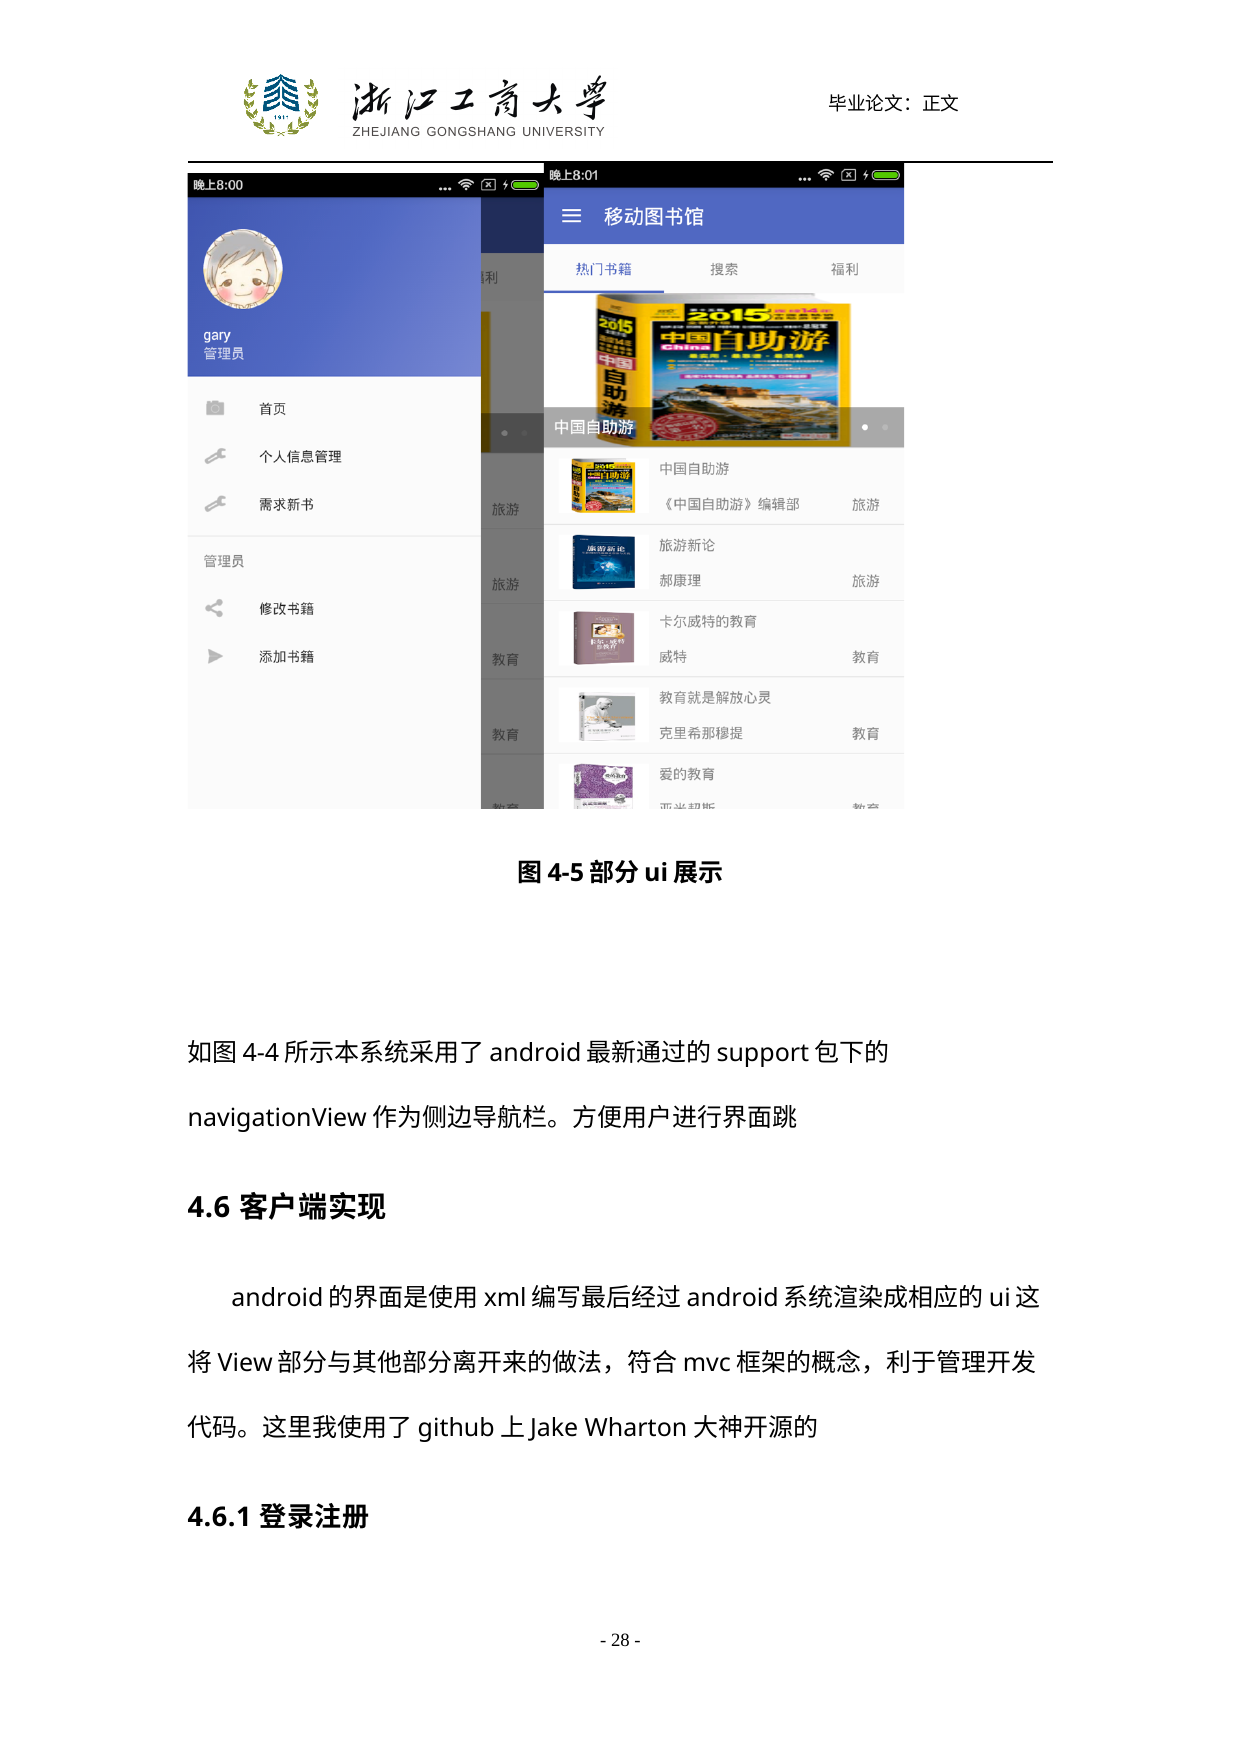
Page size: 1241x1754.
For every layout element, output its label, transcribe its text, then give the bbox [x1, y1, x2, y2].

text android的界面是使用xml编写最后经过android系统渲染成相应的ui这将View部分与其他部分离开来的做法，符合mvc框架的概念，利于管理开发代码。这里我使用了github上Jake Wharton 大神开源的 [187, 1263, 1053, 1458]
text 客户端实现 [187, 1173, 1053, 1238]
picture [243, 67, 319, 142]
list 登录注册 [187, 1483, 1053, 1548]
picture [187, 163, 905, 809]
text 图4-5部分ui展示 [187, 838, 1053, 903]
picture [337, 67, 619, 149]
text 如图4-4所示本系统采用了android最新通过的support包下的navigationView作为侧边导航栏。方便用户进行界面跳 [187, 1018, 1053, 1148]
